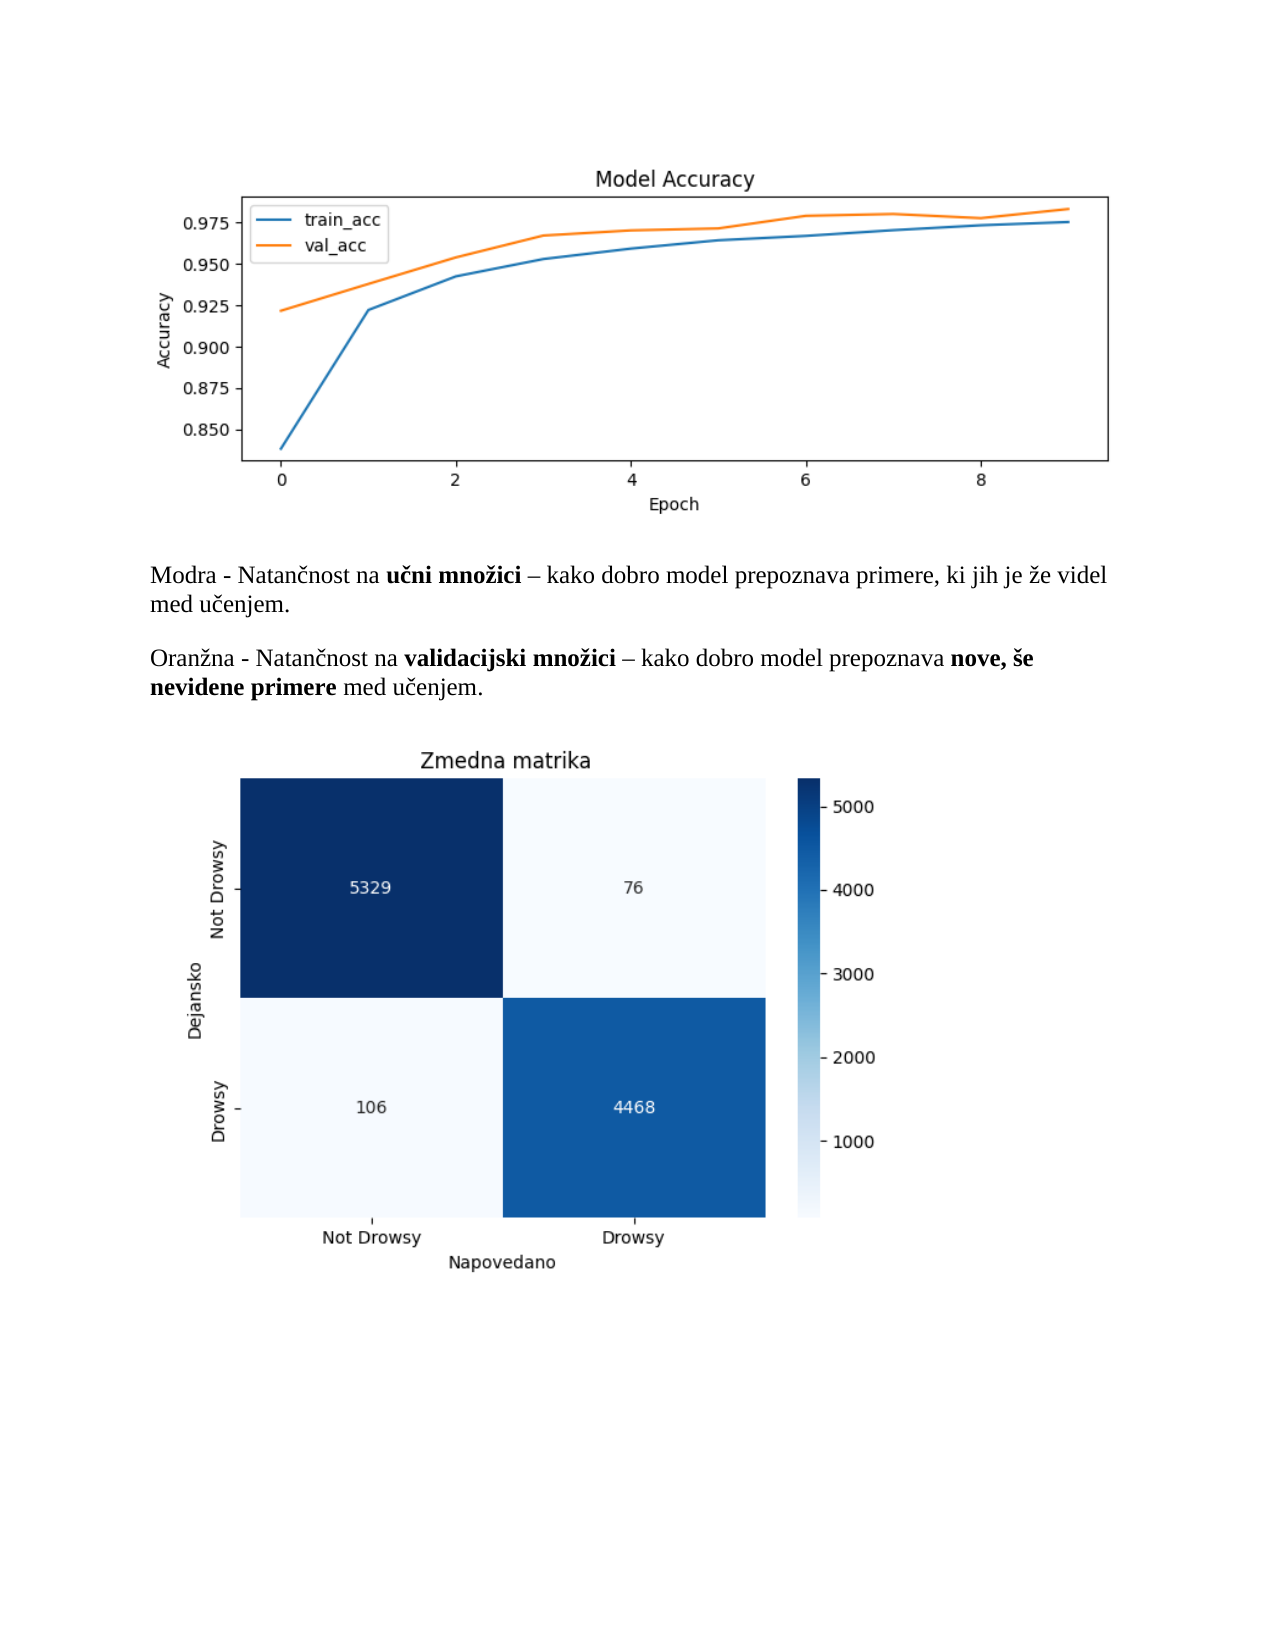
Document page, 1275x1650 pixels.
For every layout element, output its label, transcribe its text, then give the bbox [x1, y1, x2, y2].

text Modra - Natančnost na učni množici – kako dobro model prepoznava primere, ki jih je že videl med učenjem. [150, 560, 1125, 618]
picture [150, 150, 1125, 536]
text Oranžna - Natančnost na validacijski množici – kako dobro model prepoznava nove, še nevidene primere med učenjem. [150, 643, 1125, 700]
picture [150, 725, 923, 1302]
